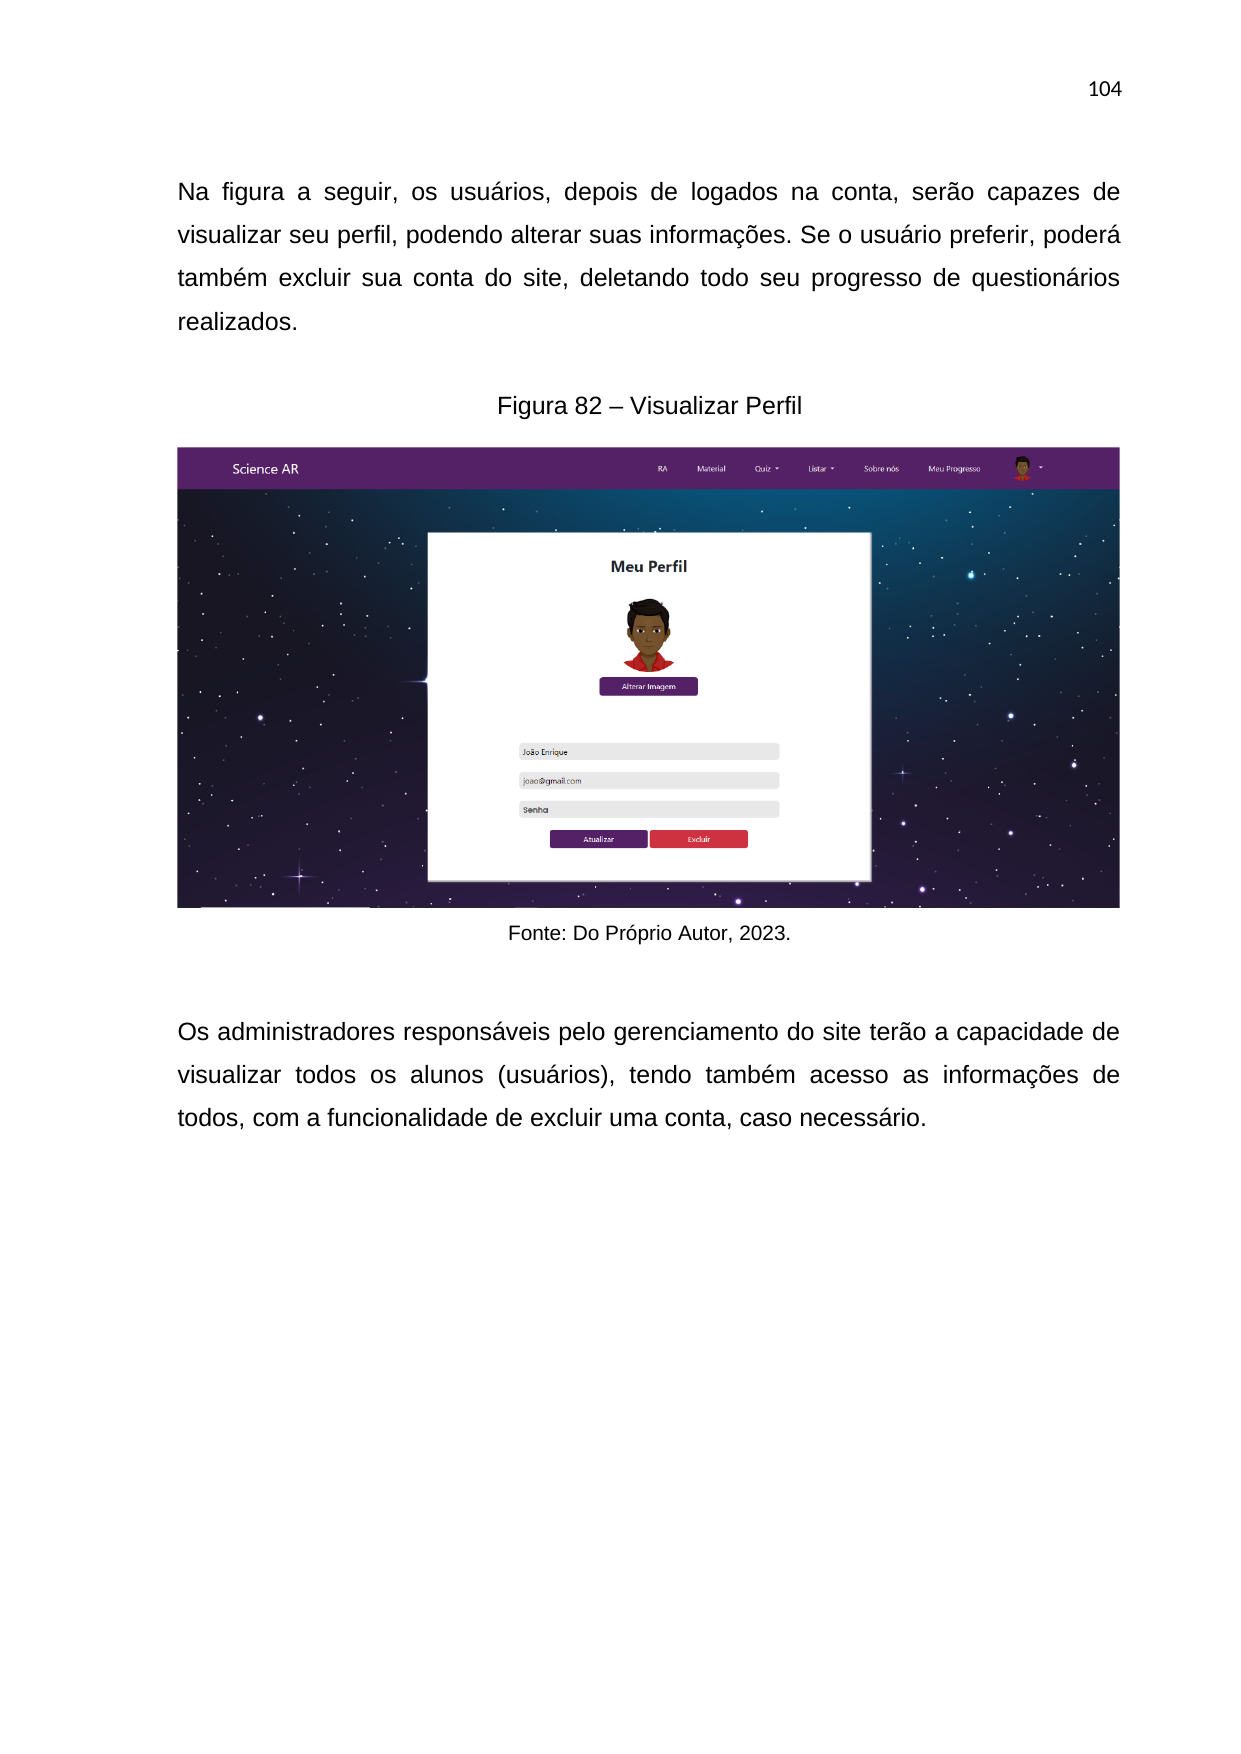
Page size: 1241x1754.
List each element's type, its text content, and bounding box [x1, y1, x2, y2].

text Fonte: Do Próprio Autor, 2023. [177, 920, 1122, 944]
text Os administradores responsáveis pelo gerenciamento do site terão a capacidade de visualizar todos os alunos (usuários), tendo também acesso as informações de todos, com a funcionalidade de excluir uma conta, caso necessário. [177, 1017, 1122, 1132]
text Na figura a seguir, os usuários, depois de logados na conta, serão capazes de visualizar seu perfil, podendo alterar suas informações. Se o usuário preferir, poderá também excluir sua conta do site, deletando todo seu progresso de questionários realizados. [177, 177, 1122, 335]
text Figura 82 – Visualizar Perfil [177, 391, 1122, 420]
picture [177, 446, 1120, 908]
